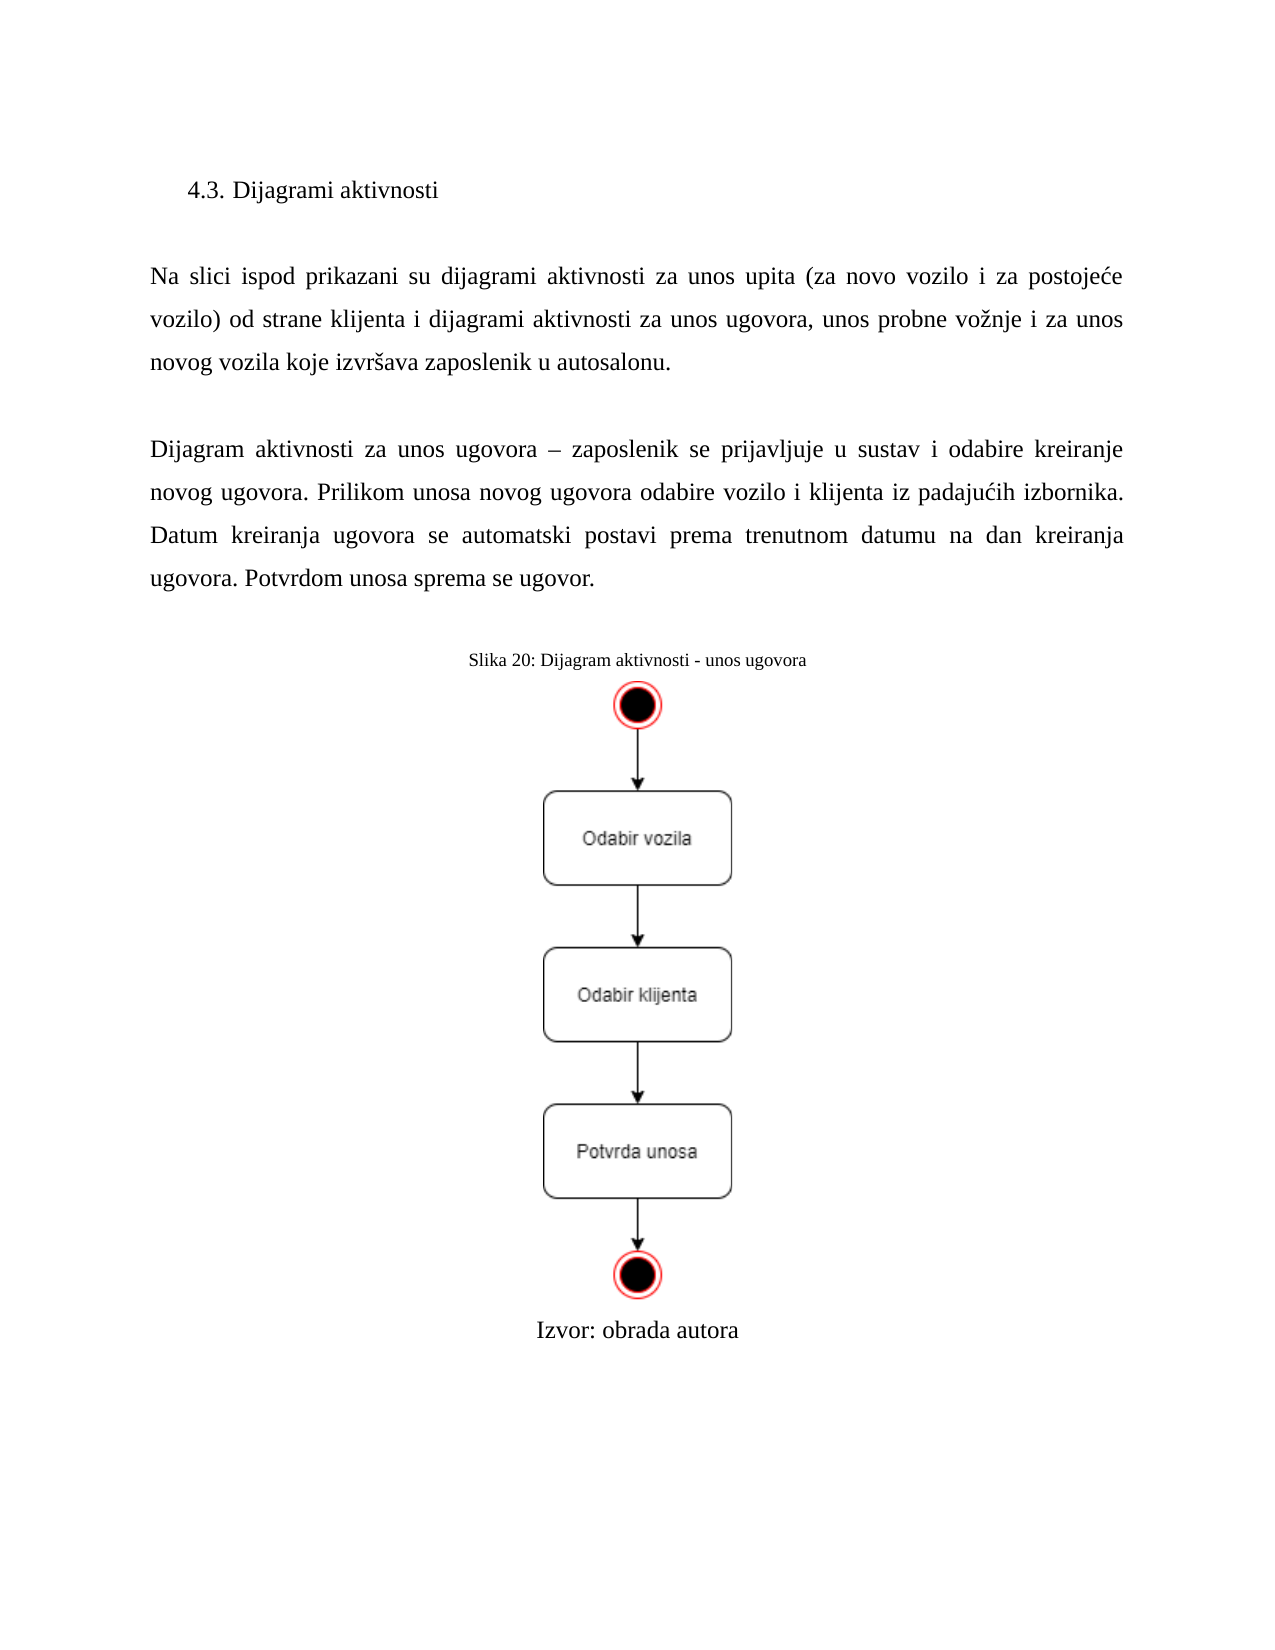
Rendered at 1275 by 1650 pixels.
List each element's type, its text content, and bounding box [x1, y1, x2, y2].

subtitle Dijagrami aktivnosti [187, 175, 1125, 204]
text Slika 20: Dijagram aktivnosti - unos ugovora [150, 649, 1125, 671]
text Na slici ispod prikazani su dijagrami aktivnosti za unos upita (za novo vozilo i za postojeće vozilo) od strane klijenta i dijagrami aktivnosti za unos ugovora, unos probne vožnje i za unos novog vozila koje izvršava zaposlenik u autosalonu. [150, 261, 1125, 376]
picture [543, 681, 733, 1301]
text Dijagram aktivnosti za unos ugovora – zaposlenik se prijavljuje u sustav i odabire kreiranje novog ugovora. Prilikom unosa novog ugovora odabire vozilo i klijenta iz padajućih izbornika. Datum kreiranja ugovora se automatski postavi prema trenutnom datumu na dan kreiranja ugovora. Potvrdom unosa sprema se ugovor. [150, 434, 1125, 592]
text Izvor: obrada autora [150, 1315, 1125, 1343]
